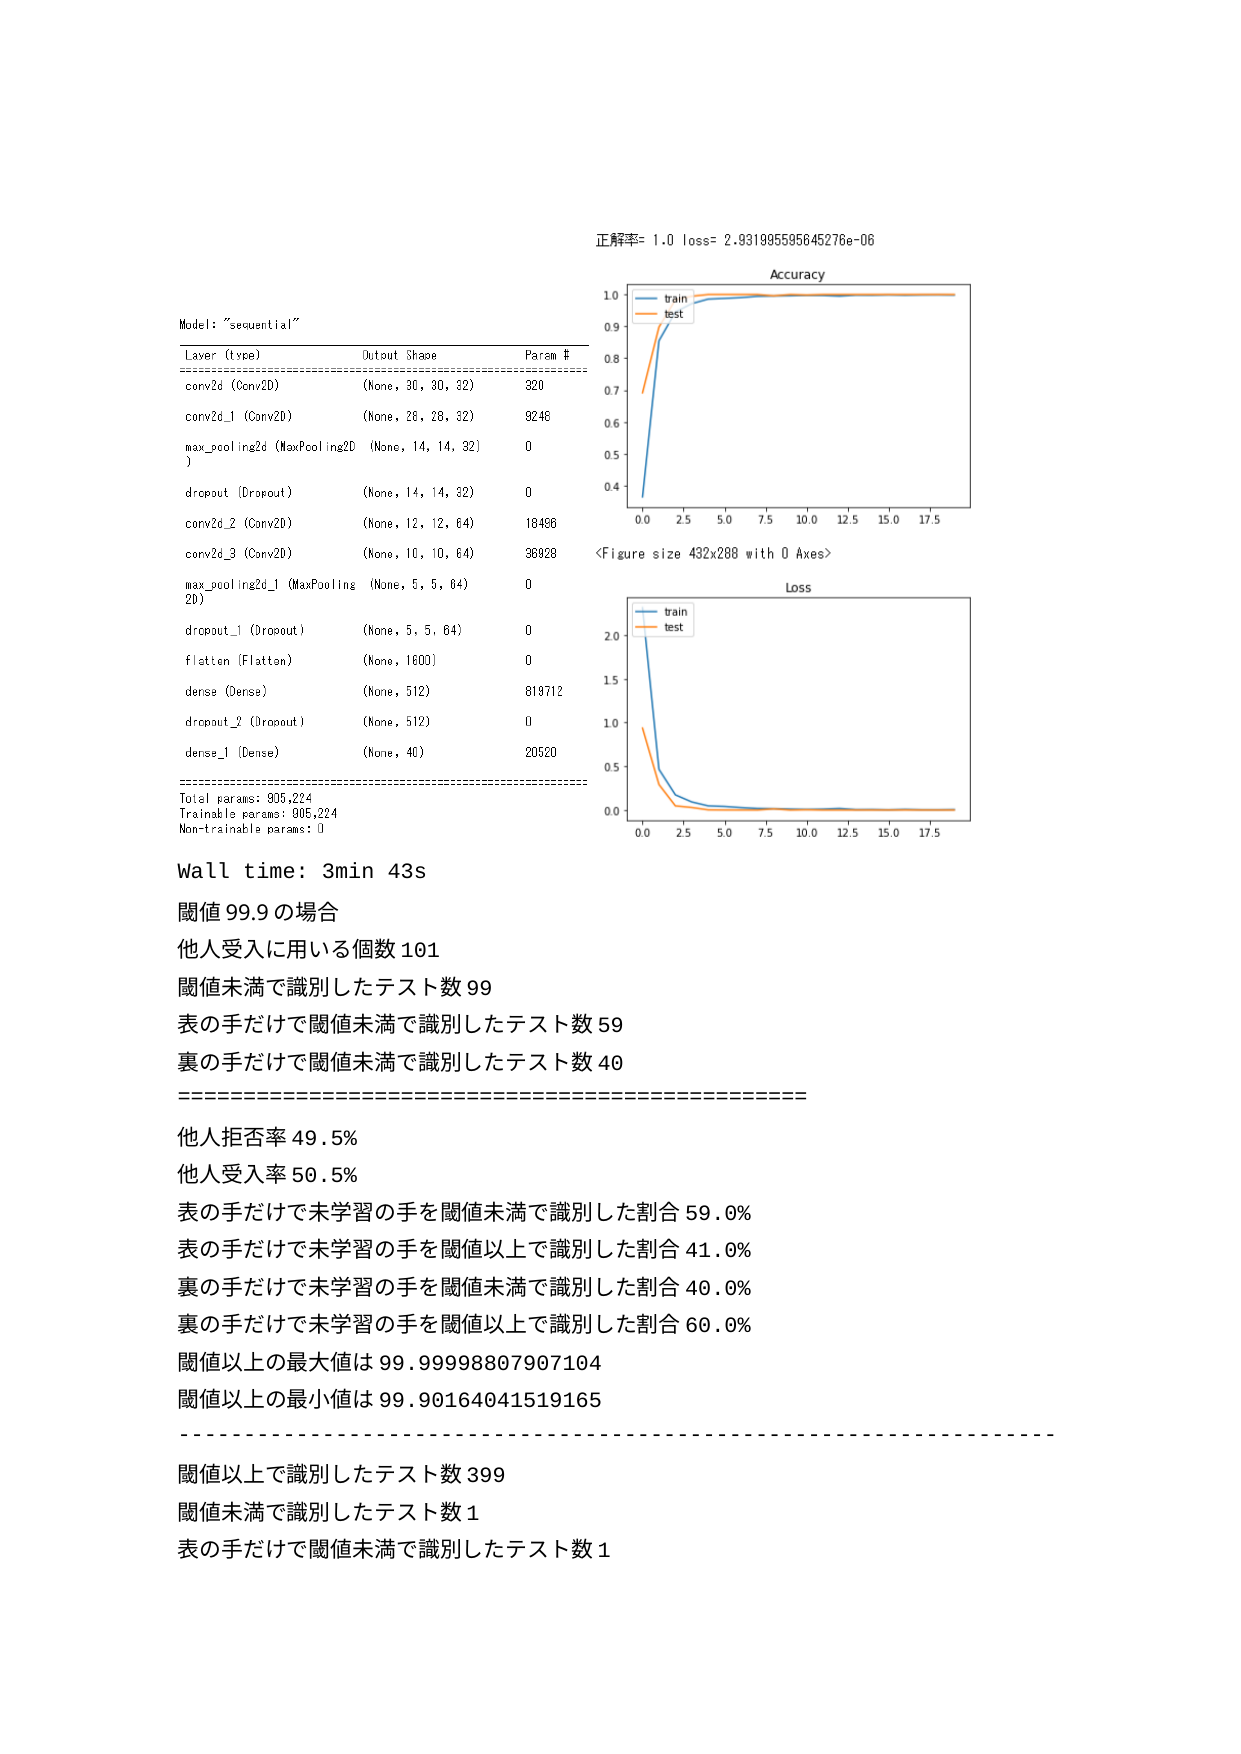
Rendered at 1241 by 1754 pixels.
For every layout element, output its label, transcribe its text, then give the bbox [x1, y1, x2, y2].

text 閾値以上の最大値は99.99998807907104 [177, 1342, 1063, 1379]
text 裏の手だけで未学習の手を閾値未満で識別した割合40.0% [177, 1267, 1063, 1304]
text 表の手だけで閾値未満で識別したテスト数1 [177, 1529, 1063, 1567]
text 表の手だけで未学習の手を閾値未満で識別した割合59.0% [177, 1192, 1063, 1229]
text ================================================ [177, 1079, 1063, 1117]
text ------------------------------------------------------------------- [177, 1417, 1063, 1454]
text 他人受入率50.5% [177, 1154, 1063, 1192]
text 閾値未満で識別したテスト数99 [177, 967, 1063, 1004]
text 閾値未満で識別したテスト数1 [177, 1492, 1063, 1529]
text 裏の手だけで未学習の手を閾値以上で識別した割合60.0% [177, 1304, 1063, 1342]
text 閾値以上の最小値は99.90164041519165 [177, 1379, 1063, 1417]
text 表の手だけで未学習の手を閾値以上で識別した割合41.0% [177, 1229, 1063, 1267]
text 閾値99.9の場合 [177, 892, 1063, 929]
text 表の手だけで閾値未満で識別したテスト数59 [177, 1004, 1063, 1042]
text 他人拒否率49.5% [177, 1117, 1063, 1154]
picture [177, 230, 977, 841]
text Wall time: 3min 43s [177, 854, 1063, 892]
text 閾値以上で識別したテスト数399 [177, 1454, 1063, 1492]
text 他人受入に用いる個数101 [177, 929, 1063, 967]
text 裏の手だけで閾値未満で識別したテスト数40 [177, 1042, 1063, 1079]
